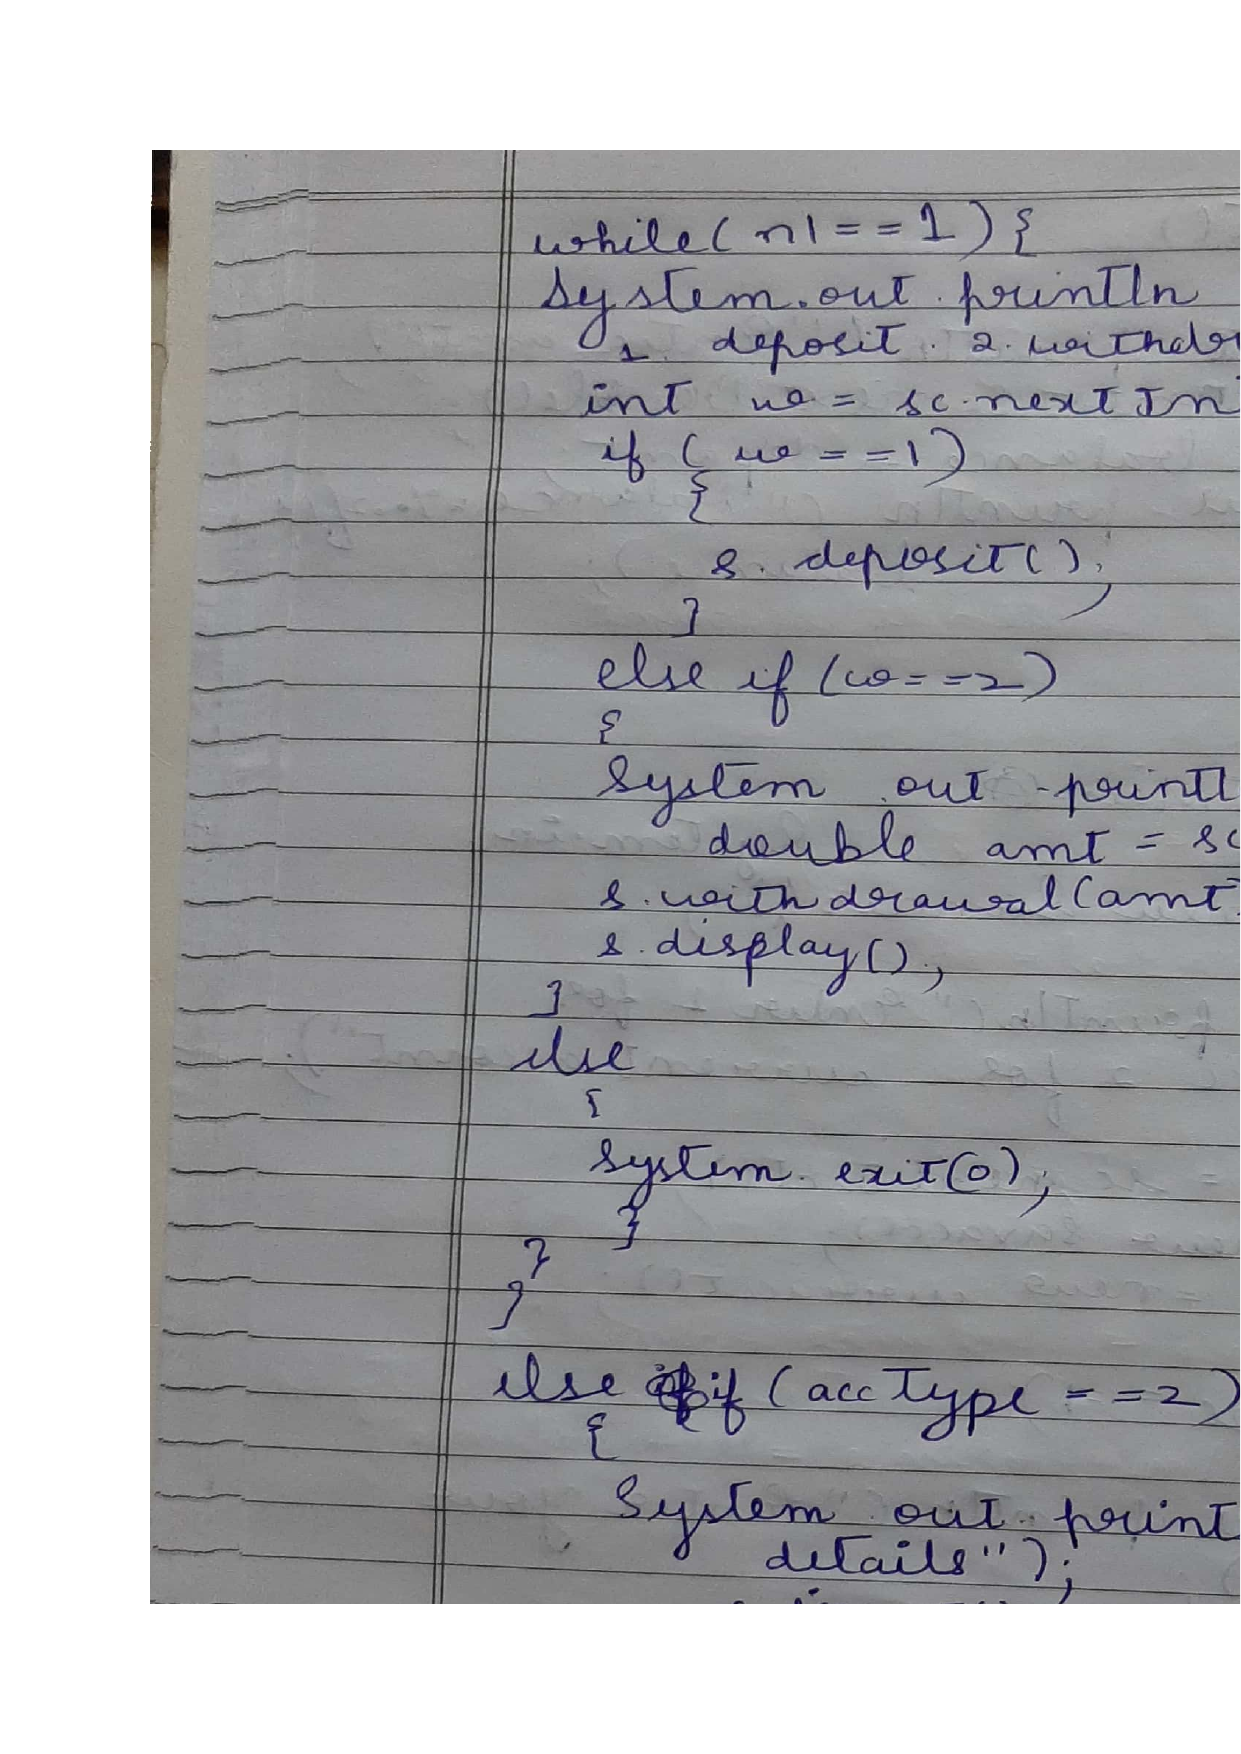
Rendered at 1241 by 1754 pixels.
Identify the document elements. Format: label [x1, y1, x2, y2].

picture [150, 150, 1241, 1604]
